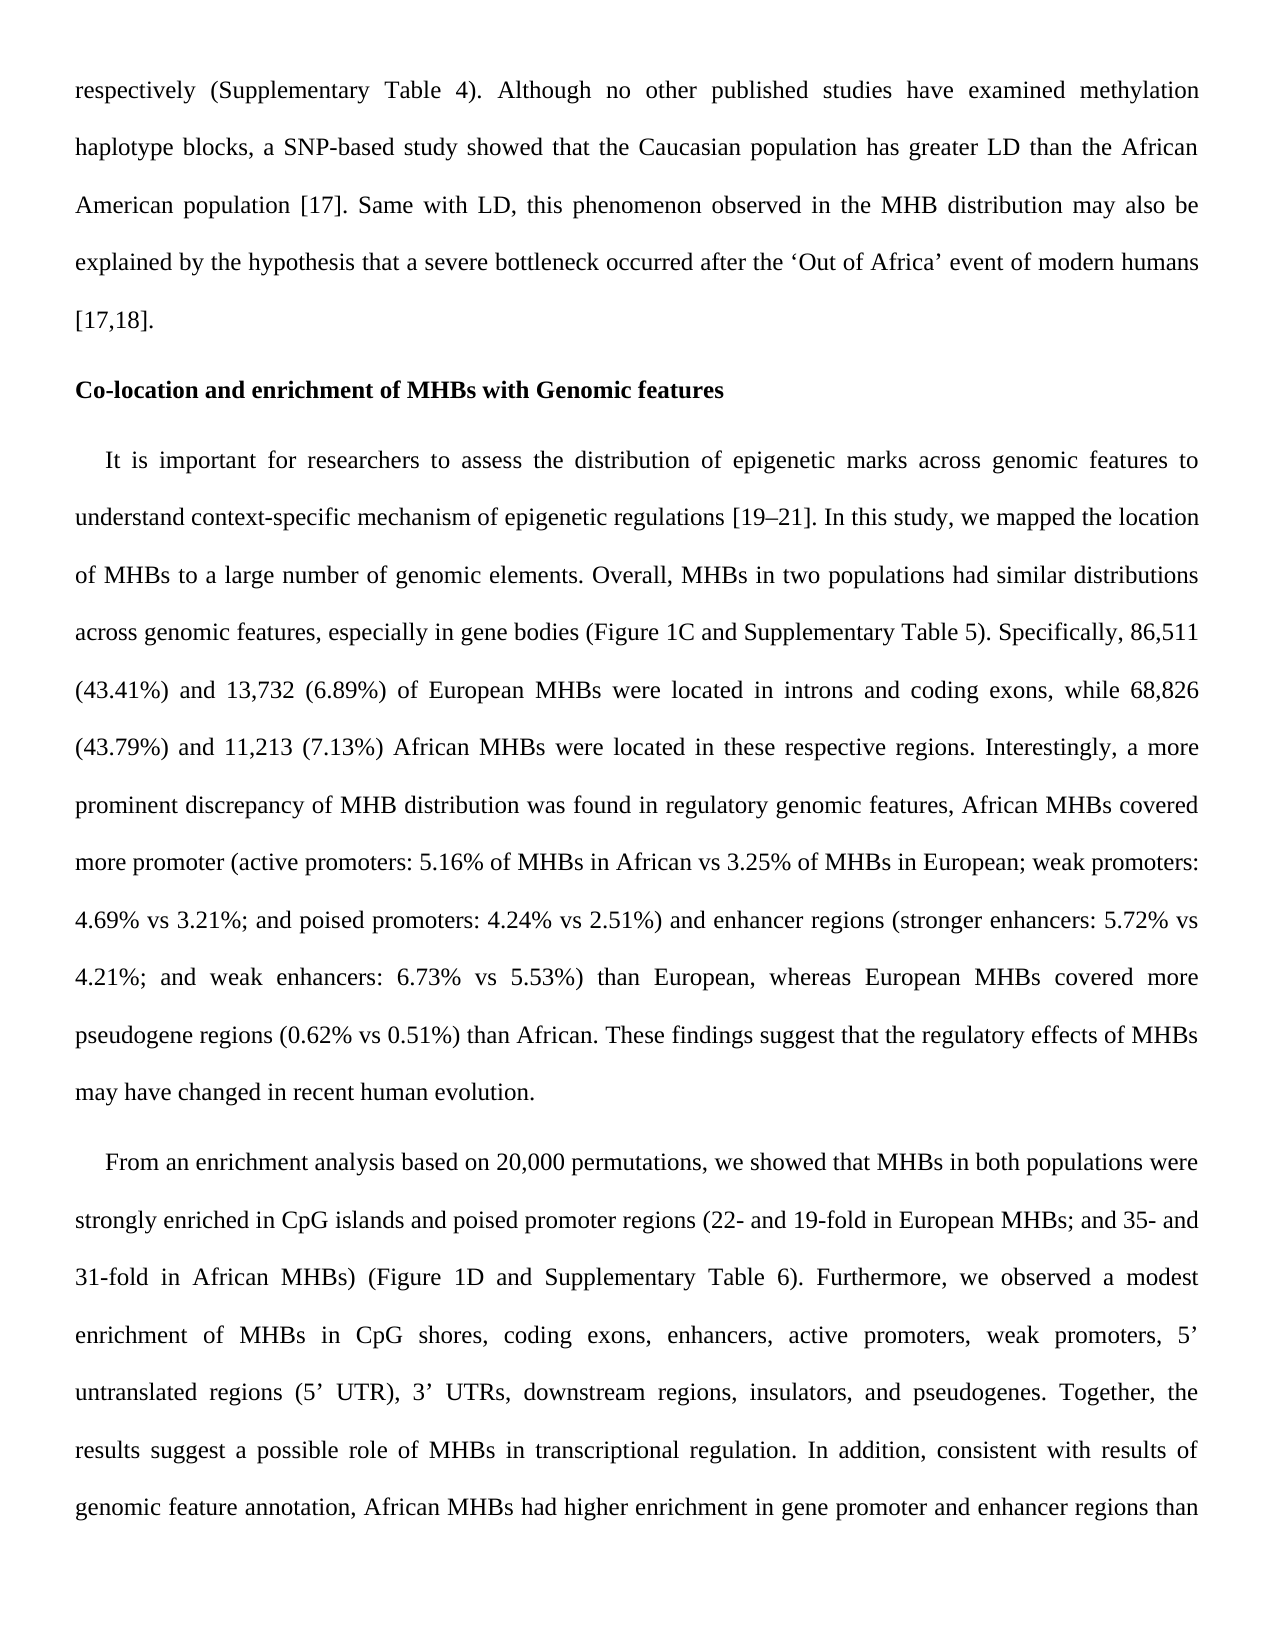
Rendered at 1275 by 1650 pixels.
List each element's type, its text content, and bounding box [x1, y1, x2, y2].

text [75, 75, 1200, 334]
text Co-location and enrichment of MHBs with Genomic features [75, 375, 1200, 404]
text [75, 1147, 1200, 1521]
text It is important for researchers to assess the distribution of epigenetic marks across genomic features to understand context-specific mechanism of epigenetic regulations [19–21]. In this study, we mapped the location of MHBs to a large number of genomic elements. Overall, MHBs in two populations had similar distributions across genomic features, especially in gene bodies (Figure 1C and Supplementary Table 5). Specifically, 86,511 (43.41%) and 13,732 (6.89%) of European MHBs were located in introns and coding exons, while 68,826 (43.79%) and 11,213 (7.13%) African MHBs were located in these respective regions. Interestingly, a more prominent discrepancy of MHB distribution was found in regulatory genomic features, African MHBs covered more promoter (active promoters: 5.16% of MHBs in African vs 3.25% of MHBs in European; weak promoters: 4.69% vs 3.21%; and poised promoters: 4.24% vs 2.51%) and enhancer regions (stronger enhancers: 5.72% vs 4.21%; and weak enhancers: 6.73% vs 5.53%) than European, whereas European MHBs covered more pseudogene regions (0.62% vs 0.51%) than African. These findings suggest that the regulatory effects of MHBs may have changed in recent human evolution. [75, 445, 1200, 1106]
